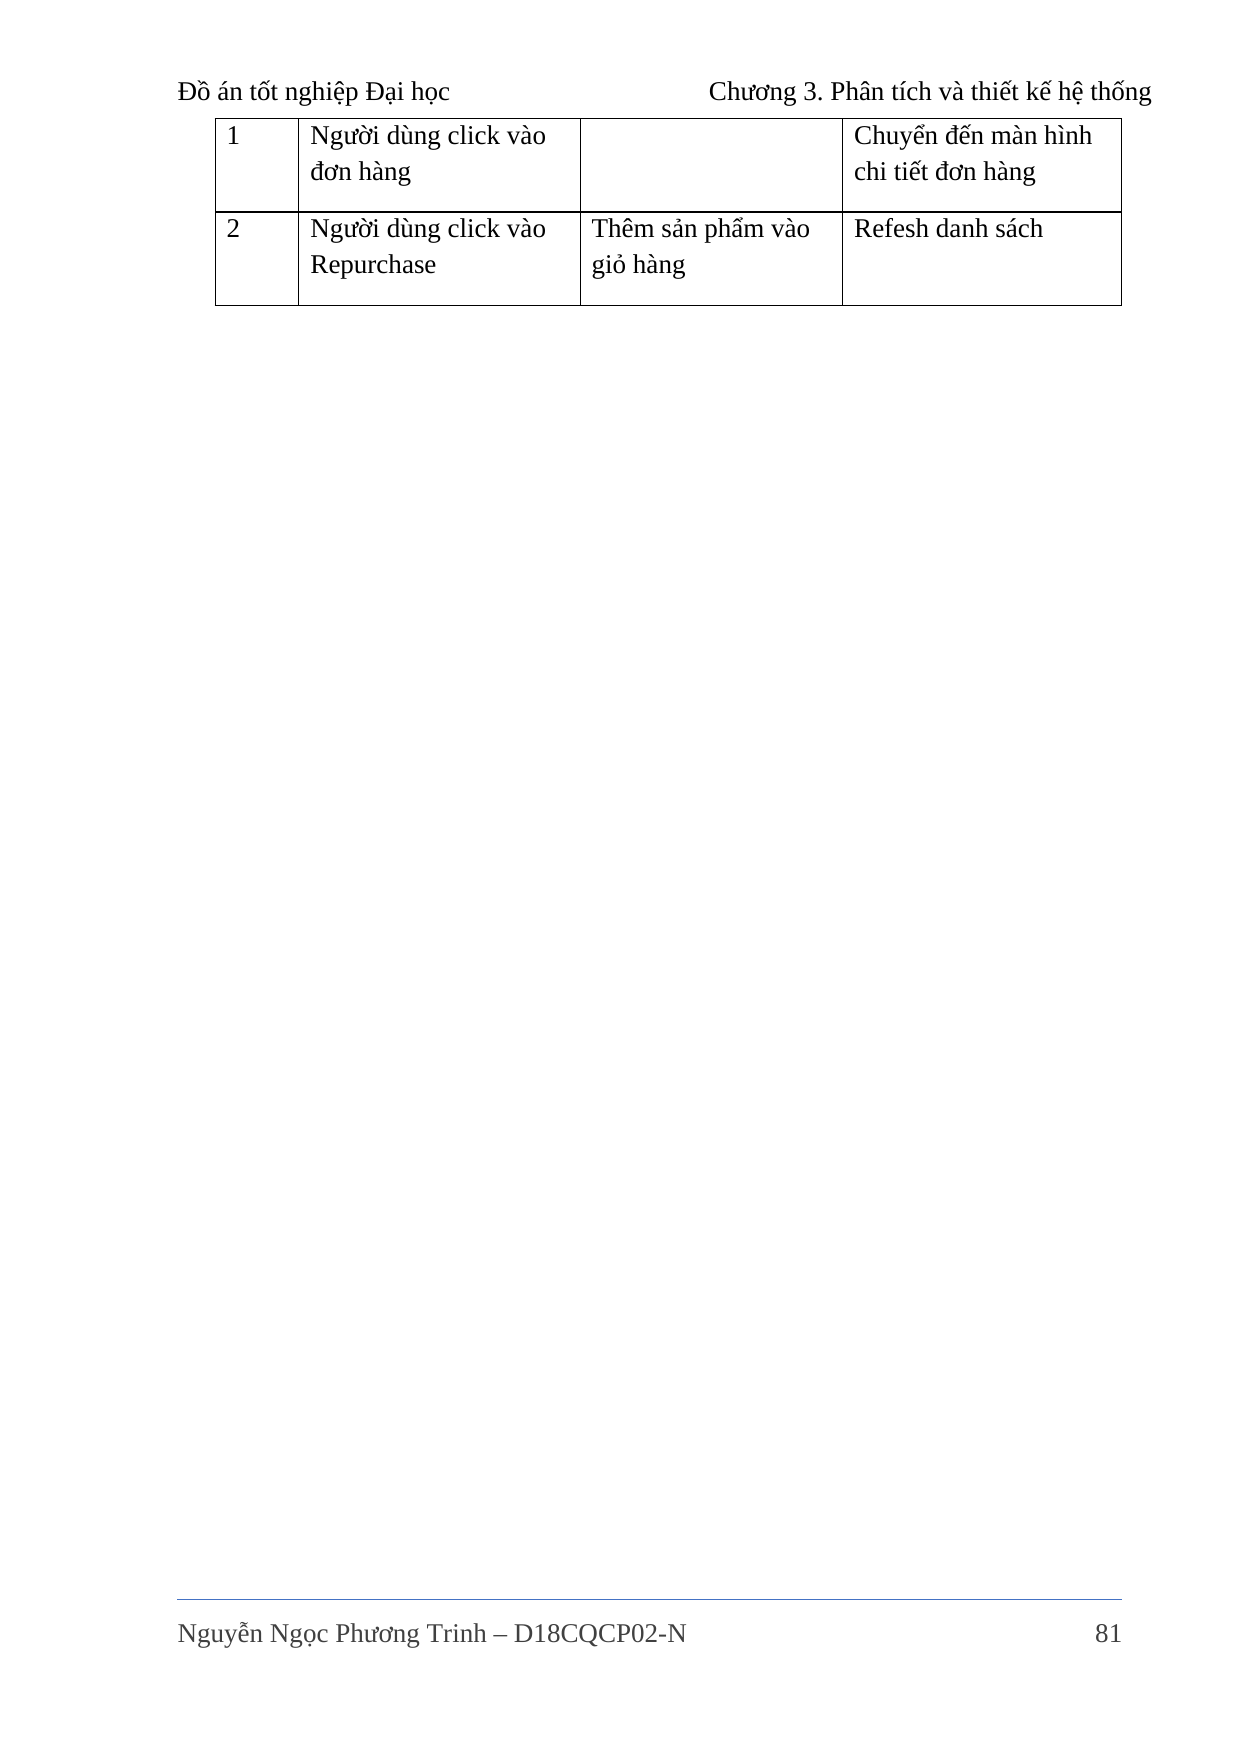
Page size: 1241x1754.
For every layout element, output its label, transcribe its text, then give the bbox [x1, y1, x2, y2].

table_cell Người dùng click vào Repurchase [299, 213, 580, 305]
table_cell 2 [216, 213, 298, 305]
table_cell [581, 119, 842, 211]
table_cell Thêm sản phẩm vào giỏ hàng [581, 213, 842, 305]
table_cell 1 [216, 119, 298, 211]
table_cell Refesh danh sách [843, 213, 1121, 305]
table_cell Người dùng click vào đơn hàng [299, 119, 580, 211]
table_cell Chuyển đến màn hình chi tiết đơn hàng [843, 119, 1121, 211]
